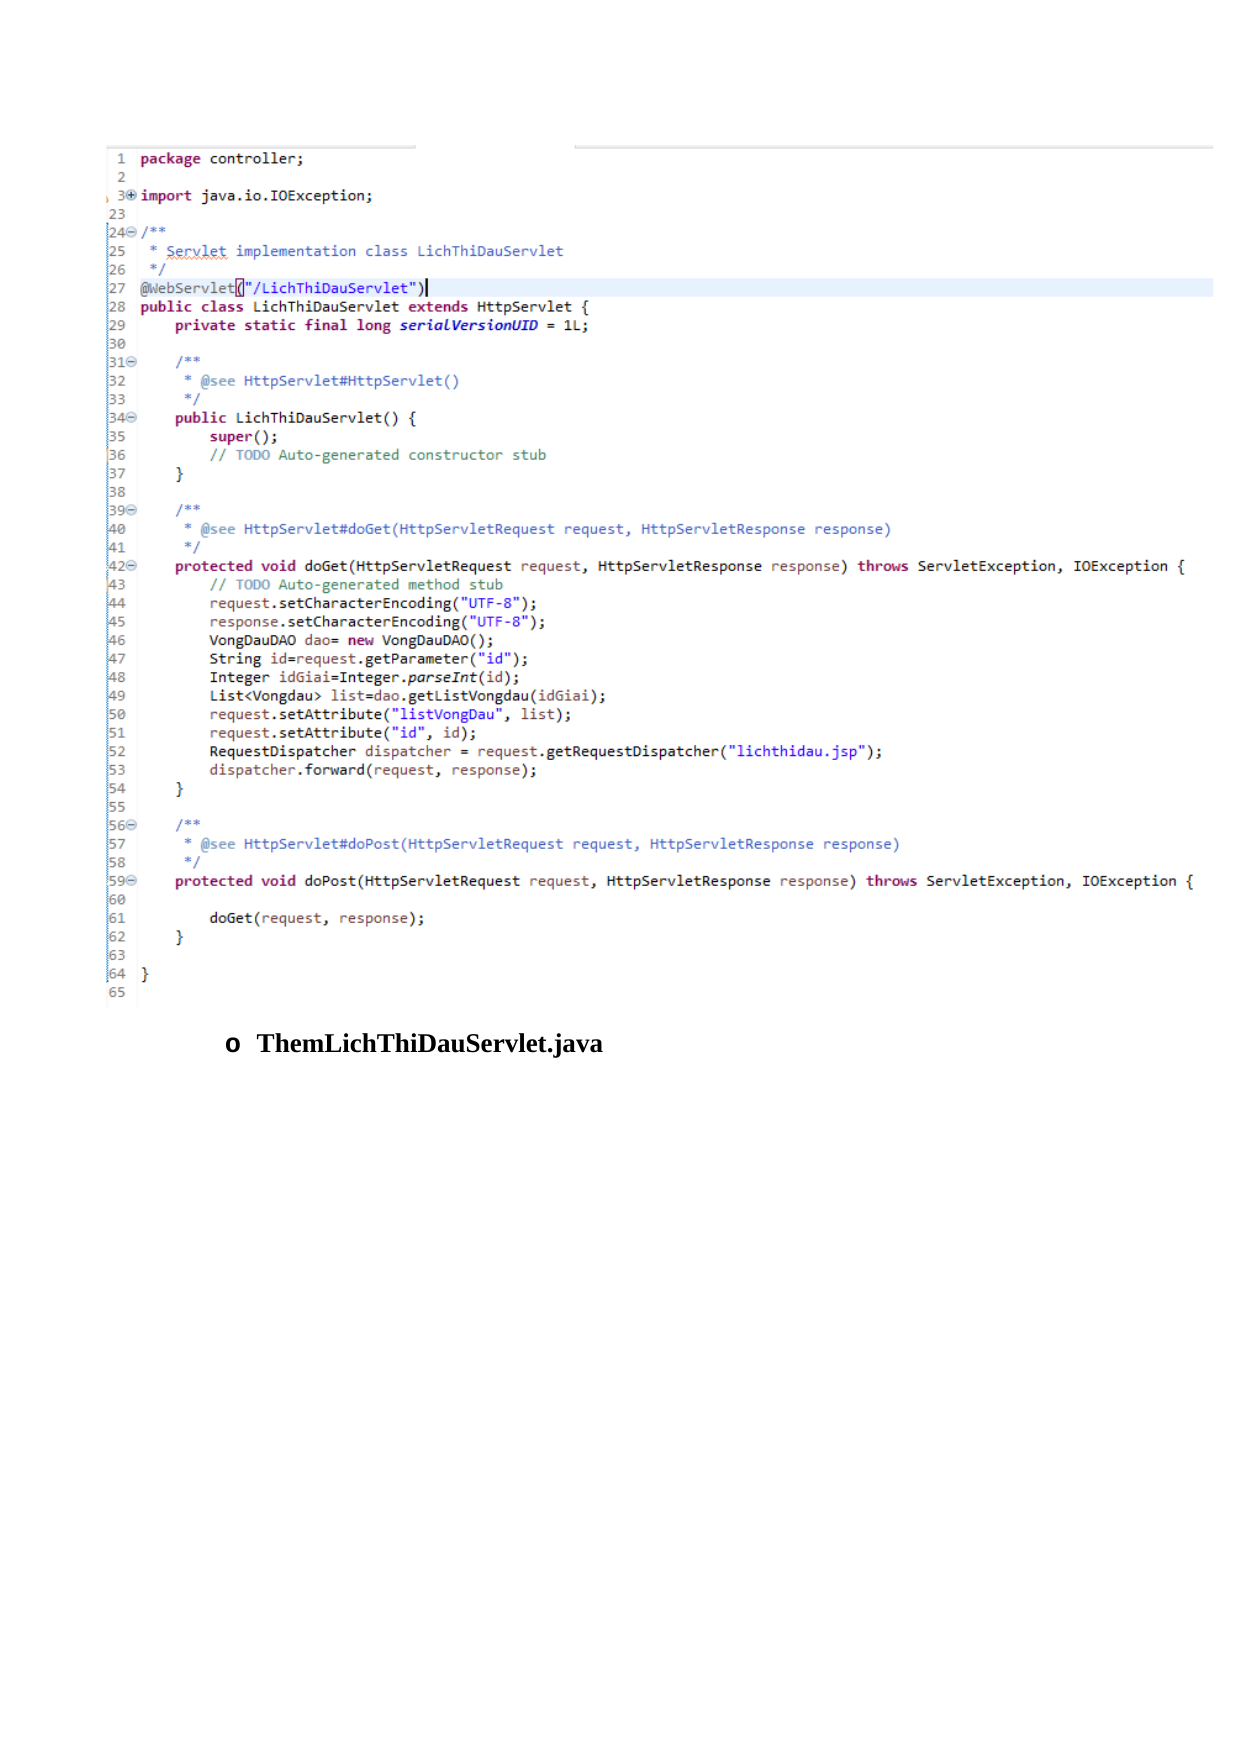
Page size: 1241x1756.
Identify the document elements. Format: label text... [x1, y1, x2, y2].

picture [106, 145, 1214, 1007]
list ThemLichThiDauServlet.java [165, 1027, 1052, 1061]
